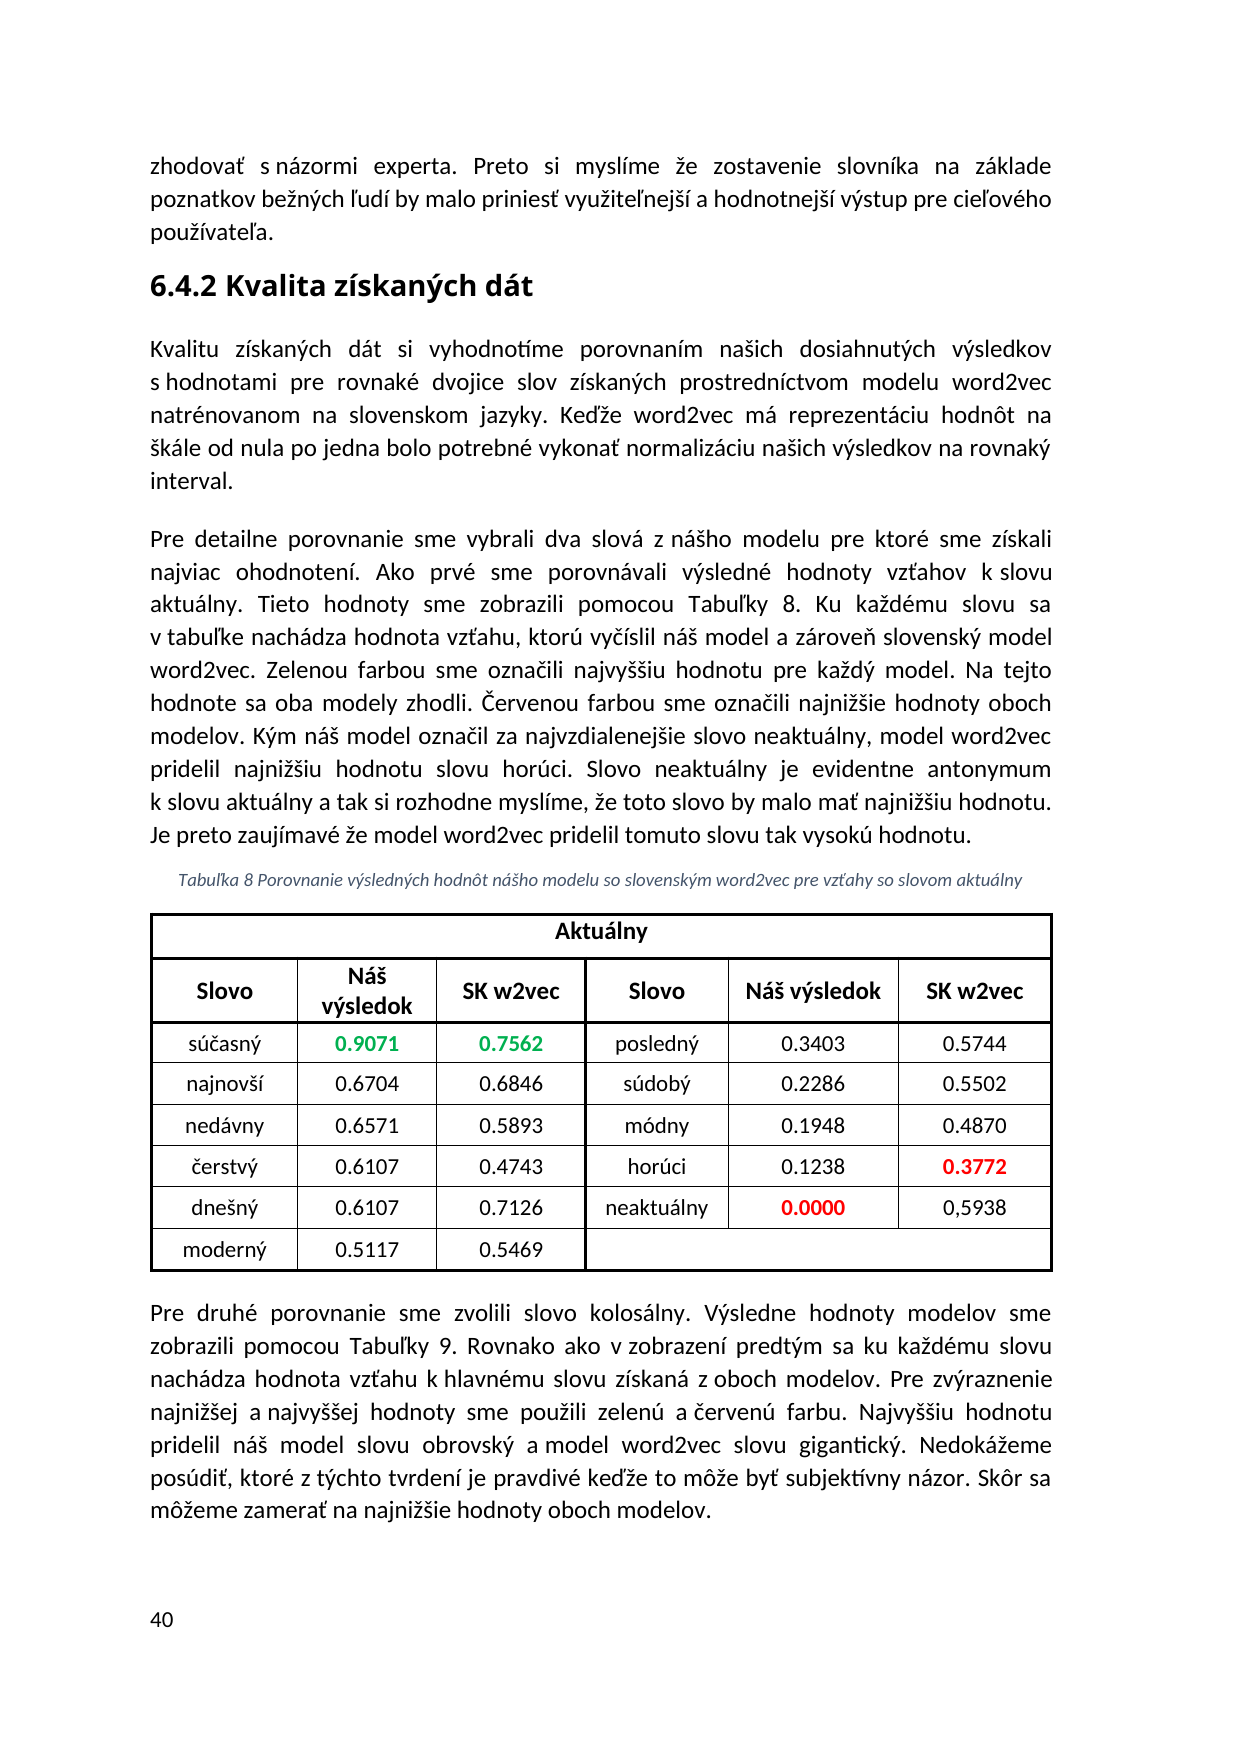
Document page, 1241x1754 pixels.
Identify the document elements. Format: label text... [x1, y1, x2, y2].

text Pre druhé porovnanie sme zvolili slovo kolosálny. Výsledne hodnoty modelov sme zobrazili pomocou Tabuľky 9. Rovnako ako v zobrazení predtým sa ku každému slovu nachádza hodnota vzťahu k hlavnému slovu získaná z oboch modelov. Pre zvýraznenie najnižšej a najvyššej hodnoty sme použili zelenú a červenú farbu. Najvyššiu hodnotu pridelil náš model slovu obrovský a model word2vec slovu gigantický. Nedokážeme posúdiť, ktoré z týchto tvrdení je pravdivé keďže to môže byť subjektívny názor. Skôr sa môžeme zamerať na najnižšie hodnoty oboch modelov. [150, 1297, 1053, 1525]
table_cell súdobý [587, 1063, 728, 1103]
table_cell 0.3772 [899, 1146, 1050, 1186]
table_cell 0.5744 [899, 1024, 1050, 1062]
subtitle Kvalita získaných dát [150, 265, 1053, 305]
table_cell 0.5469 [437, 1229, 584, 1269]
table_cell 0.5893 [437, 1105, 584, 1145]
table_cell 0.1238 [729, 1146, 898, 1186]
table_cell módny [587, 1105, 728, 1145]
table_cell nedávny [153, 1105, 297, 1145]
table_cell 0.6107 [298, 1146, 436, 1186]
text Pre detailne porovnanie sme vybrali dva slová z nášho modelu pre ktoré sme získali najviac ohodnotení. Ako prvé sme porovnávali výsledné hodnoty vzťahov k slovu aktuálny. Tieto hodnoty sme zobrazili pomocou Tabuľky 8. Ku každému slovu sa v tabuľke nachádza hodnota vzťahu, ktorú vyčíslil náš model a zároveň slovenský model word2vec. Zelenou farbou sme označili najvyššiu hodnotu pre každý model. Na tejto hodnote sa oba modely zhodli. Červenou farbou sme označili najnižšie hodnoty oboch modelov. Kým náš model označil za najvzdialenejšie slovo neaktuálny, model word2vec pridelil najnižšiu hodnotu slovu horúci. Slovo neaktuálny je evidentne antonymum k slovu aktuálny a tak si rozhodne myslíme, že toto slovo by malo mať najnižšiu hodnotu. Je preto zaujímavé že model word2vec pridelil tomuto slovu tak vysokú hodnotu. [150, 523, 1053, 849]
table_cell 0.4870 [899, 1105, 1050, 1145]
table_cell 0,5938 [899, 1187, 1050, 1228]
table_cell SK w2vec [899, 960, 1050, 1021]
table_cell SK w2vec [437, 960, 584, 1021]
table_cell 0.6107 [298, 1187, 436, 1228]
table_cell 0.3403 [729, 1024, 898, 1062]
table_cell 0.1948 [729, 1105, 898, 1145]
table_cell 0.2286 [729, 1063, 898, 1103]
table_cell [587, 1229, 1050, 1269]
table_cell horúci [587, 1146, 728, 1186]
text Kvalitu získaných dát si vyhodnotíme porovnaním našich dosiahnutých výsledkov s hodnotami pre rovnaké dvojice slov získaných prostredníctvom modelu word2vec natrénovanom na slovenskom jazyky. Keďže word2vec má reprezentáciu hodnôt na škále od nula po jedna bolo potrebné vykonať normalizáciu našich výsledkov na rovnaký interval. [150, 333, 1053, 495]
table_cell posledný [587, 1024, 728, 1062]
table_header Aktuálny [153, 916, 1050, 957]
table_cell 0.7126 [437, 1187, 584, 1228]
table_cell 0.4743 [437, 1146, 584, 1186]
table_cell 0.6571 [298, 1105, 436, 1145]
table_cell 0.5117 [298, 1229, 436, 1269]
table_cell 0.7562 [437, 1024, 584, 1062]
table_cell 0.6704 [298, 1063, 436, 1103]
table_cell moderný [153, 1229, 297, 1269]
table_cell neaktuálny [587, 1187, 728, 1228]
table_cell 0.5502 [899, 1063, 1050, 1103]
table_cell Slovo [153, 960, 297, 1021]
table_cell 0.6846 [437, 1063, 584, 1103]
table_cell čerstvý [153, 1146, 297, 1186]
table_cell Slovo [587, 960, 728, 1021]
table_cell Náš výsledok [298, 960, 436, 1021]
table_cell 0.0000 [729, 1187, 898, 1228]
table_cell dnešný [153, 1187, 297, 1228]
table_cell najnovší [153, 1063, 297, 1103]
table_cell Náš výsledok [729, 960, 898, 1021]
table_cell 0.9071 [298, 1024, 436, 1062]
table_cell súčasný [153, 1024, 297, 1062]
